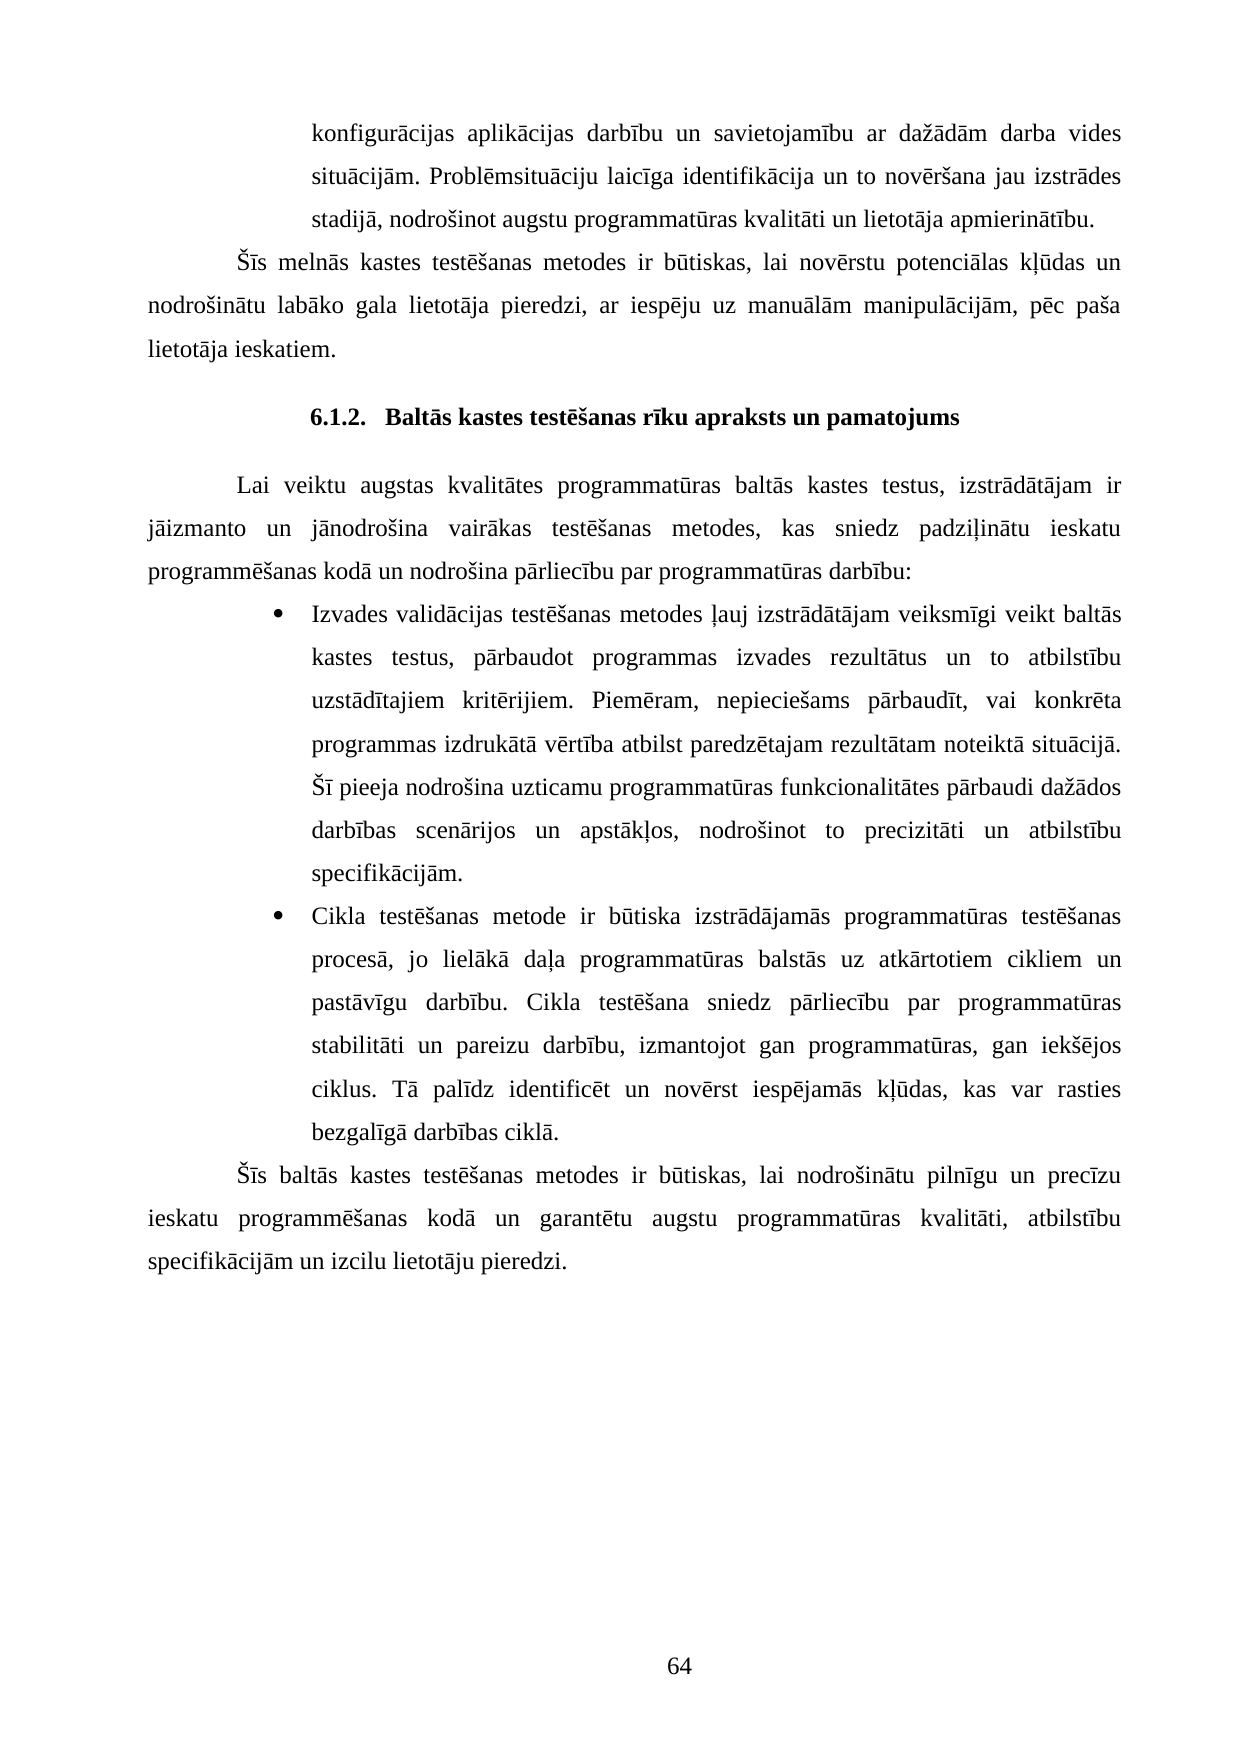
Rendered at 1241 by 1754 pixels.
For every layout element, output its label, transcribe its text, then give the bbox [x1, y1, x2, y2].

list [274, 118, 1122, 233]
text Šīs baltās kastes testēšanas metodes ir būtiskas, lai nodrošinātu pilnīgu un precīzu ieskatu programmēšanas kodā un garantētu augstu programmatūras kvalitāti, atbilstību specifikācijām un izcilu lietotāju pieredzi. [148, 1160, 1122, 1275]
list Izvades validācijas testēšanas metodes ļauj izstrādātājam veiksmīgi veikt baltās kastes testus, pārbaudot programmas izvades rezultātus un to atbilstību uzstādītajiem kritērijiem. Piemēram, nepieciešams pārbaudīt, vai konkrēta programmas izdrukātā vērtība atbilst paredzētajam rezultātam noteiktā situācijā. Šī pieeja nodrošina uzticamu programmatūras funkcionalitātes pārbaudi dažādos darbības scenārijos un apstākļos, nodrošinot to precizitāti un atbilstību specifikācijām. [274, 599, 1122, 887]
text Šīs melnās kastes testēšanas metodes ir būtiskas, lai novērstu potenciālas kļūdas un nodrošinātu labāko gala lietotāja pieredzi, ar iespēju uz manuālām manipulācijām, pēc paša lietotāja ieskatiem. [148, 247, 1122, 362]
subtitle Baltās kastes testēšanas rīku apraksts un pamatojums [148, 402, 1122, 431]
text Lai veiktu augstas kvalitātes programmatūras baltās kastes testus, izstrādātājam ir jāizmanto un jānodrošina vairākas testēšanas metodes, kas sniedz padziļinātu ieskatu programmēšanas kodā un nodrošina pārliecību par programmatūras darbību: [148, 470, 1122, 585]
list Cikla testēšanas metode ir būtiska izstrādājamās programmatūras testēšanas procesā, jo lielākā daļa programmatūras balstās uz atkārtotiem cikliem un pastāvīgu darbību. Cikla testēšana sniedz pārliecību par programmatūras stabilitāti un pareizu darbību, izmantojot gan programmatūras, gan iekšējos ciklus. Tā palīdz identificēt un novērst iespējamās kļūdas, kas var rasties bezgalīgā darbības ciklā. [274, 901, 1122, 1146]
